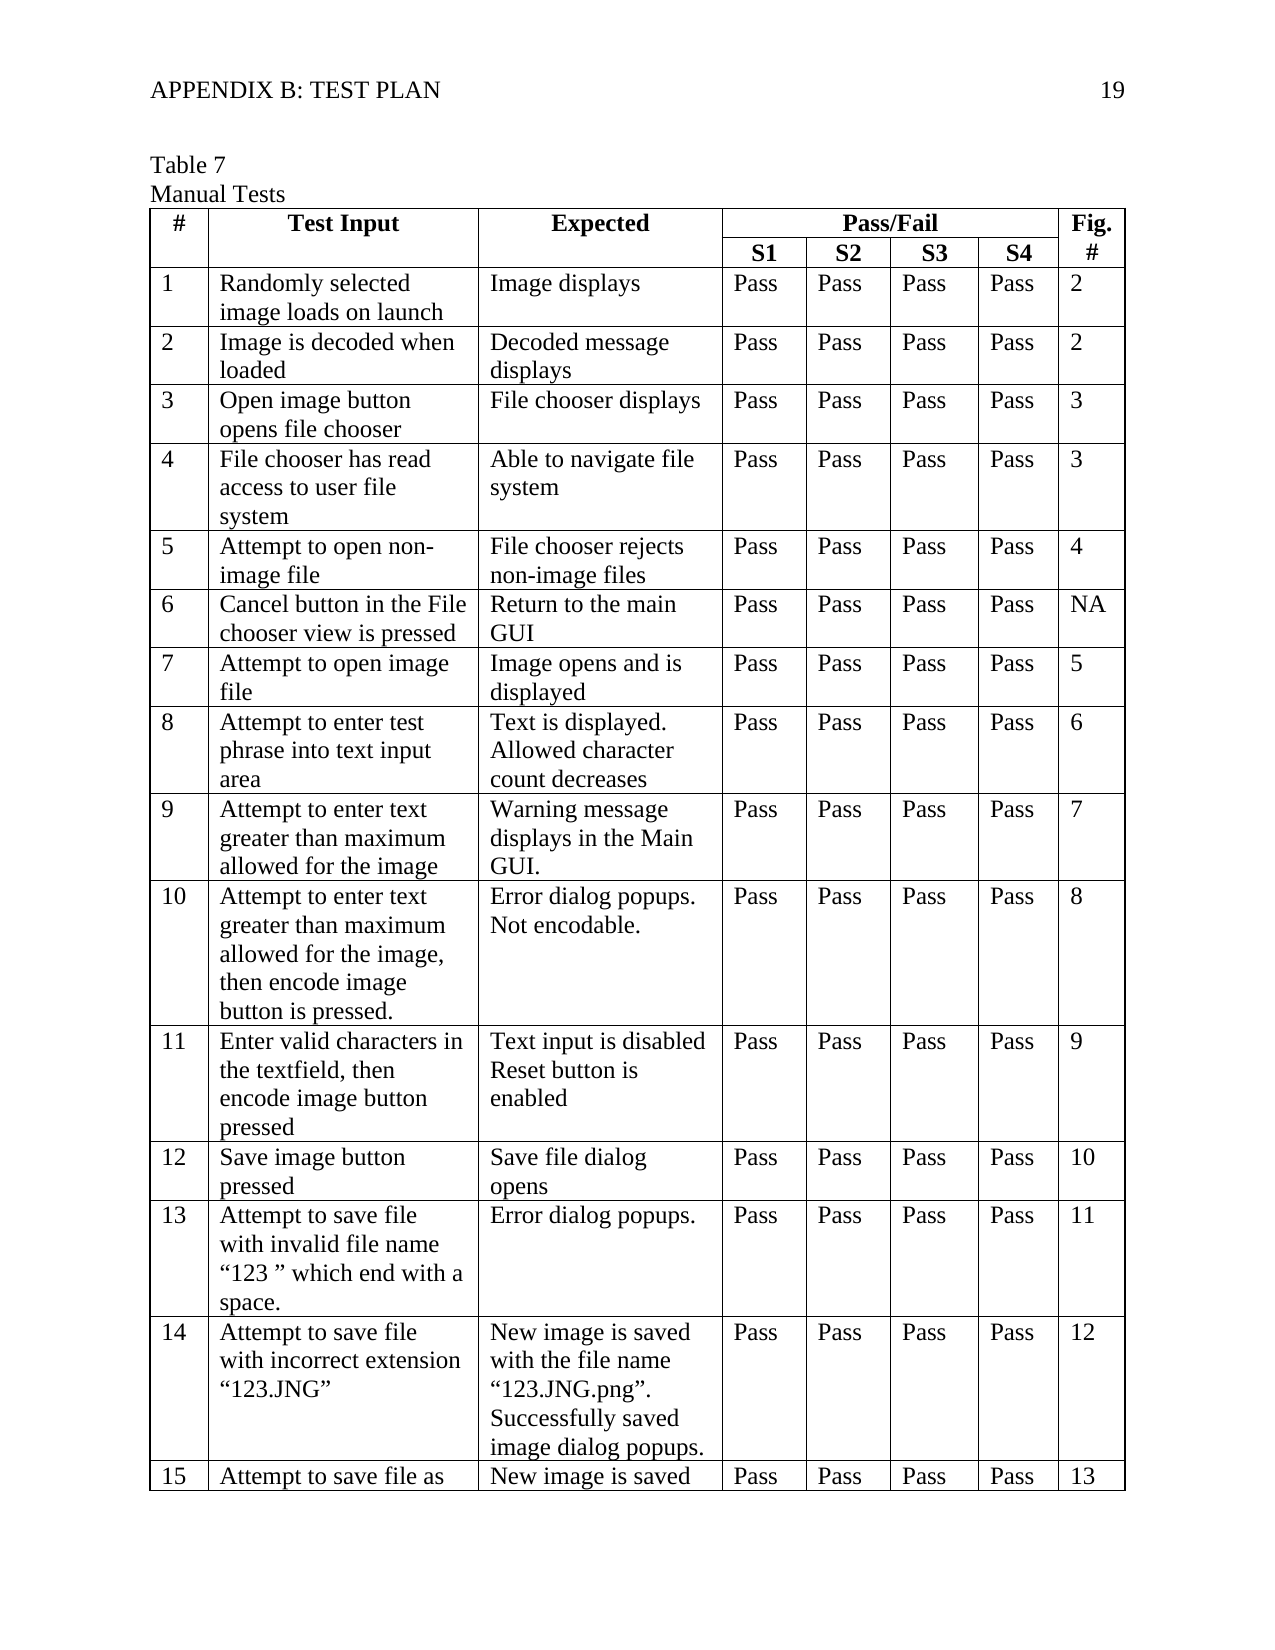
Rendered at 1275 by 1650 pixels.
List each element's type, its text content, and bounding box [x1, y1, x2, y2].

table_cell 13 [1059, 1461, 1124, 1490]
table_cell Pass [723, 1142, 806, 1199]
table_cell Pass [807, 531, 890, 588]
table_cell 3 [1059, 444, 1124, 530]
table_cell Attempt to enter text greater than maximum allowed for the image, then encode image button is pressed. [209, 881, 478, 1025]
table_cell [209, 1461, 478, 1490]
table_cell 6 [1059, 707, 1124, 793]
table_cell Pass [979, 1201, 1058, 1316]
table_cell Pass [891, 794, 978, 880]
table_cell 12 [151, 1142, 208, 1199]
table_cell Attempt to open non-image file [209, 531, 478, 588]
table_cell Pass [807, 1201, 890, 1316]
table_cell Open image button opens file chooser [209, 385, 478, 443]
table_cell Enter valid characters in the textfield, then encode image button pressed [209, 1026, 478, 1141]
table_cell Save image button pressed [209, 1142, 478, 1199]
table_cell 2 [1059, 327, 1124, 384]
table_cell Pass [723, 707, 806, 793]
table_cell Pass [807, 648, 890, 706]
table_cell Pass [723, 327, 806, 384]
table_cell 10 [151, 881, 208, 1025]
table_cell 14 [151, 1317, 208, 1460]
table_cell S3 [891, 238, 978, 267]
table_header # [151, 209, 208, 267]
table_cell 7 [151, 648, 208, 706]
table_cell Attempt to save file with invalid file name “123 ” which end with a space. [209, 1201, 478, 1316]
table_cell Pass [979, 1142, 1058, 1199]
table_cell Pass [979, 1317, 1058, 1460]
table_cell 9 [151, 794, 208, 880]
table_cell Decoded message displays [479, 327, 722, 384]
table_cell Pass [807, 590, 890, 647]
table_cell File chooser displays [479, 385, 722, 443]
table_cell Pass [891, 881, 978, 1025]
table_cell Pass [891, 531, 978, 588]
table_cell 4 [151, 444, 208, 530]
table_cell Pass [891, 1026, 978, 1141]
table_cell Pass [891, 327, 978, 384]
table_cell Pass [979, 794, 1058, 880]
table_cell Pass [723, 1317, 806, 1460]
text Table 7 Manual Tests [150, 150, 1125, 207]
table_cell Pass [891, 1461, 978, 1490]
table_cell Pass [979, 531, 1058, 588]
table_cell 5 [151, 531, 208, 588]
table_cell Pass [807, 1461, 890, 1490]
table_cell 11 [151, 1026, 208, 1141]
table_cell Pass [723, 444, 806, 530]
table_cell 2 [1059, 268, 1124, 326]
table_cell Pass [723, 1201, 806, 1316]
table_cell Pass [979, 327, 1058, 384]
table_cell 7 [1059, 794, 1124, 880]
table_cell 8 [151, 707, 208, 793]
table_cell Pass [979, 881, 1058, 1025]
table_cell Pass [891, 590, 978, 647]
table_cell Text input is disabled Reset button is enabled [479, 1026, 722, 1141]
table_cell Pass [979, 590, 1058, 647]
table_cell Pass [723, 590, 806, 647]
table_cell Pass [723, 385, 806, 443]
table_cell S2 [807, 238, 890, 267]
table_cell Error dialog popups. Not encodable. [479, 881, 722, 1025]
table_cell Pass [723, 881, 806, 1025]
table_cell 9 [1059, 1026, 1124, 1141]
table_cell Attempt to enter text greater than maximum allowed for the image [209, 794, 478, 880]
table_cell Pass [891, 648, 978, 706]
table_cell Pass [807, 881, 890, 1025]
table_cell Randomly selected image loads on launch [209, 268, 478, 326]
table_cell Pass [891, 1201, 978, 1316]
table_cell Pass [807, 268, 890, 326]
table_cell Pass [891, 385, 978, 443]
table_header Test Input [209, 209, 478, 267]
table_cell Pass [807, 1026, 890, 1141]
table_cell Able to navigate file system [479, 444, 722, 530]
table_cell 3 [151, 385, 208, 443]
table_cell New image is saved with the file name “123.JNG.png”. Successfully saved image dialog popups. [479, 1317, 722, 1460]
table_cell 4 [1059, 531, 1124, 588]
table_cell Pass [891, 707, 978, 793]
table_cell Cancel button in the File chooser view is pressed [209, 590, 478, 647]
table_cell 3 [1059, 385, 1124, 443]
table_cell Pass [723, 1026, 806, 1141]
table_cell Pass [891, 1142, 978, 1199]
table_cell 11 [1059, 1201, 1124, 1316]
table_cell Pass [807, 1317, 890, 1460]
table_cell Pass [807, 444, 890, 530]
table_cell Pass [807, 327, 890, 384]
table_cell Pass [979, 268, 1058, 326]
table_header Pass/Fail [723, 209, 1058, 237]
table_cell 2 [151, 327, 208, 384]
table_cell 13 [151, 1201, 208, 1316]
table_cell Pass [979, 444, 1058, 530]
table_cell Pass [979, 385, 1058, 443]
table_cell Pass [979, 1461, 1058, 1490]
table_cell Pass [979, 1026, 1058, 1141]
table_cell Pass [807, 794, 890, 880]
table_cell Error dialog popups. [479, 1201, 722, 1316]
table_cell 12 [1059, 1317, 1124, 1460]
table_cell Warning message displays in the Main GUI. [479, 794, 722, 880]
table_cell Attempt to save file with incorrect extension “123.JNG” [209, 1317, 478, 1460]
table_header Fig. # [1059, 209, 1124, 267]
table_cell Pass [891, 268, 978, 326]
table_cell 8 [1059, 881, 1124, 1025]
table_cell Image displays [479, 268, 722, 326]
table_cell Image opens and is displayed [479, 648, 722, 706]
table_cell 1 [151, 268, 208, 326]
table_cell Return to the main GUI [479, 590, 722, 647]
table_cell 15 [151, 1461, 208, 1490]
table_header Expected [479, 209, 722, 267]
table_cell Pass [979, 707, 1058, 793]
table_cell S4 [979, 238, 1058, 267]
table_cell File chooser rejects non-image files [479, 531, 722, 588]
table_cell S1 [723, 238, 806, 267]
table_cell File chooser has read access to user file system [209, 444, 478, 530]
table_cell Text is displayed. Allowed character count decreases [479, 707, 722, 793]
table_cell Pass [723, 648, 806, 706]
table_cell Pass [891, 444, 978, 530]
table_cell Pass [891, 1317, 978, 1460]
table_cell 10 [1059, 1142, 1124, 1199]
table_cell Image is decoded when loaded [209, 327, 478, 384]
table_cell Pass [723, 268, 806, 326]
table_cell Attempt to open image file [209, 648, 478, 706]
table_cell 6 [151, 590, 208, 647]
table_cell Pass [979, 648, 1058, 706]
table_cell Pass [723, 1461, 806, 1490]
table_cell Pass [807, 707, 890, 793]
table_cell Pass [723, 531, 806, 588]
table_cell Save file dialog opens [479, 1142, 722, 1199]
table_cell Pass [807, 1142, 890, 1199]
table_cell NA [1059, 590, 1124, 647]
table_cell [479, 1461, 722, 1490]
table_cell Attempt to enter test phrase into text input area [209, 707, 478, 793]
table_cell Pass [807, 385, 890, 443]
table_cell 5 [1059, 648, 1124, 706]
table_cell Pass [723, 794, 806, 880]
